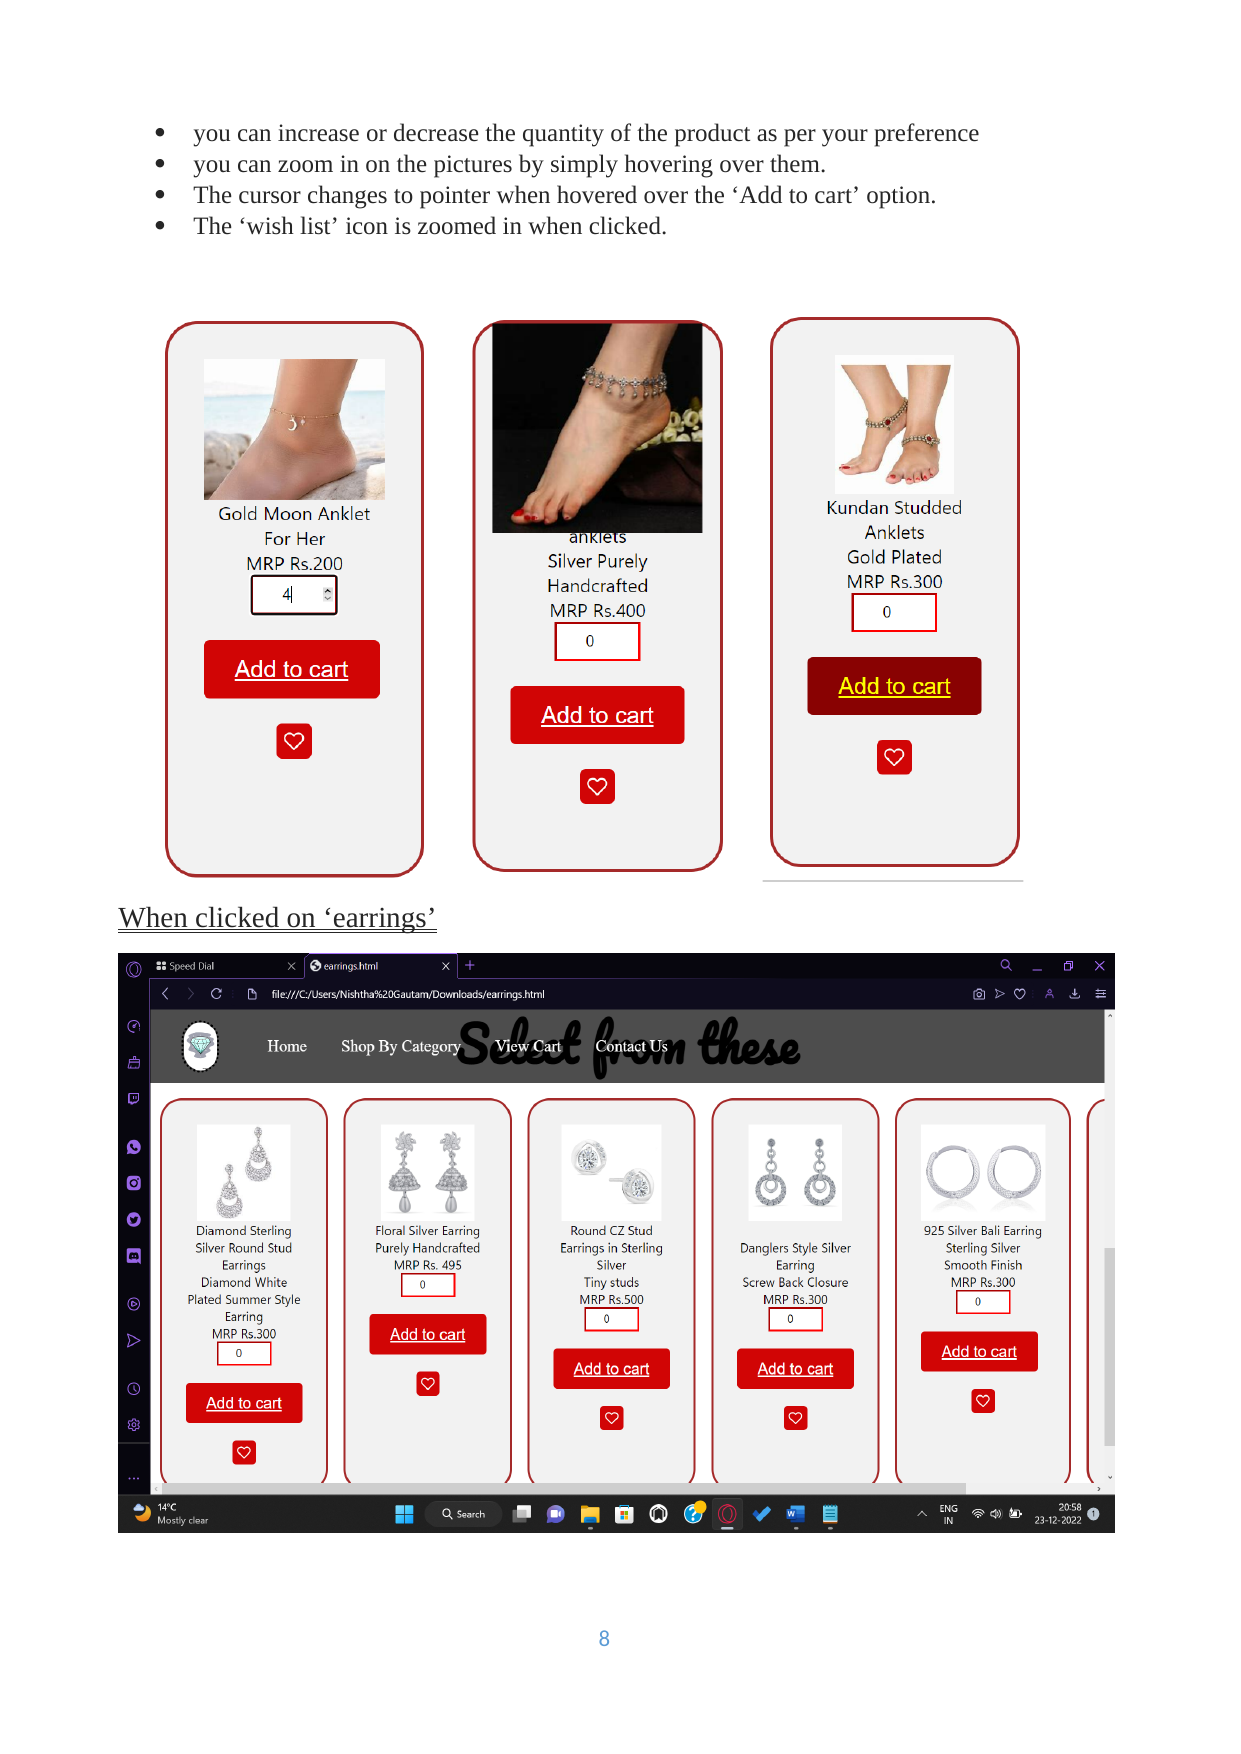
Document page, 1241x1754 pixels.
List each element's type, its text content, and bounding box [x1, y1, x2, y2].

list you can increase or decrease the quantity of the product as per your preference [156, 118, 1090, 147]
text When clicked on ‘earrings’ [118, 900, 1090, 934]
picture [155, 314, 438, 882]
picture [762, 305, 1024, 882]
list The ‘wish list’ icon is zoomed in when clicked. [156, 211, 1090, 240]
picture [118, 953, 1115, 1533]
list The cursor changes to pointer when hovered over the ‘Add to cart’ option. [156, 180, 1090, 209]
list you can zoom in on the pictures by simply hovering over them. [156, 149, 1090, 178]
picture [463, 312, 737, 882]
